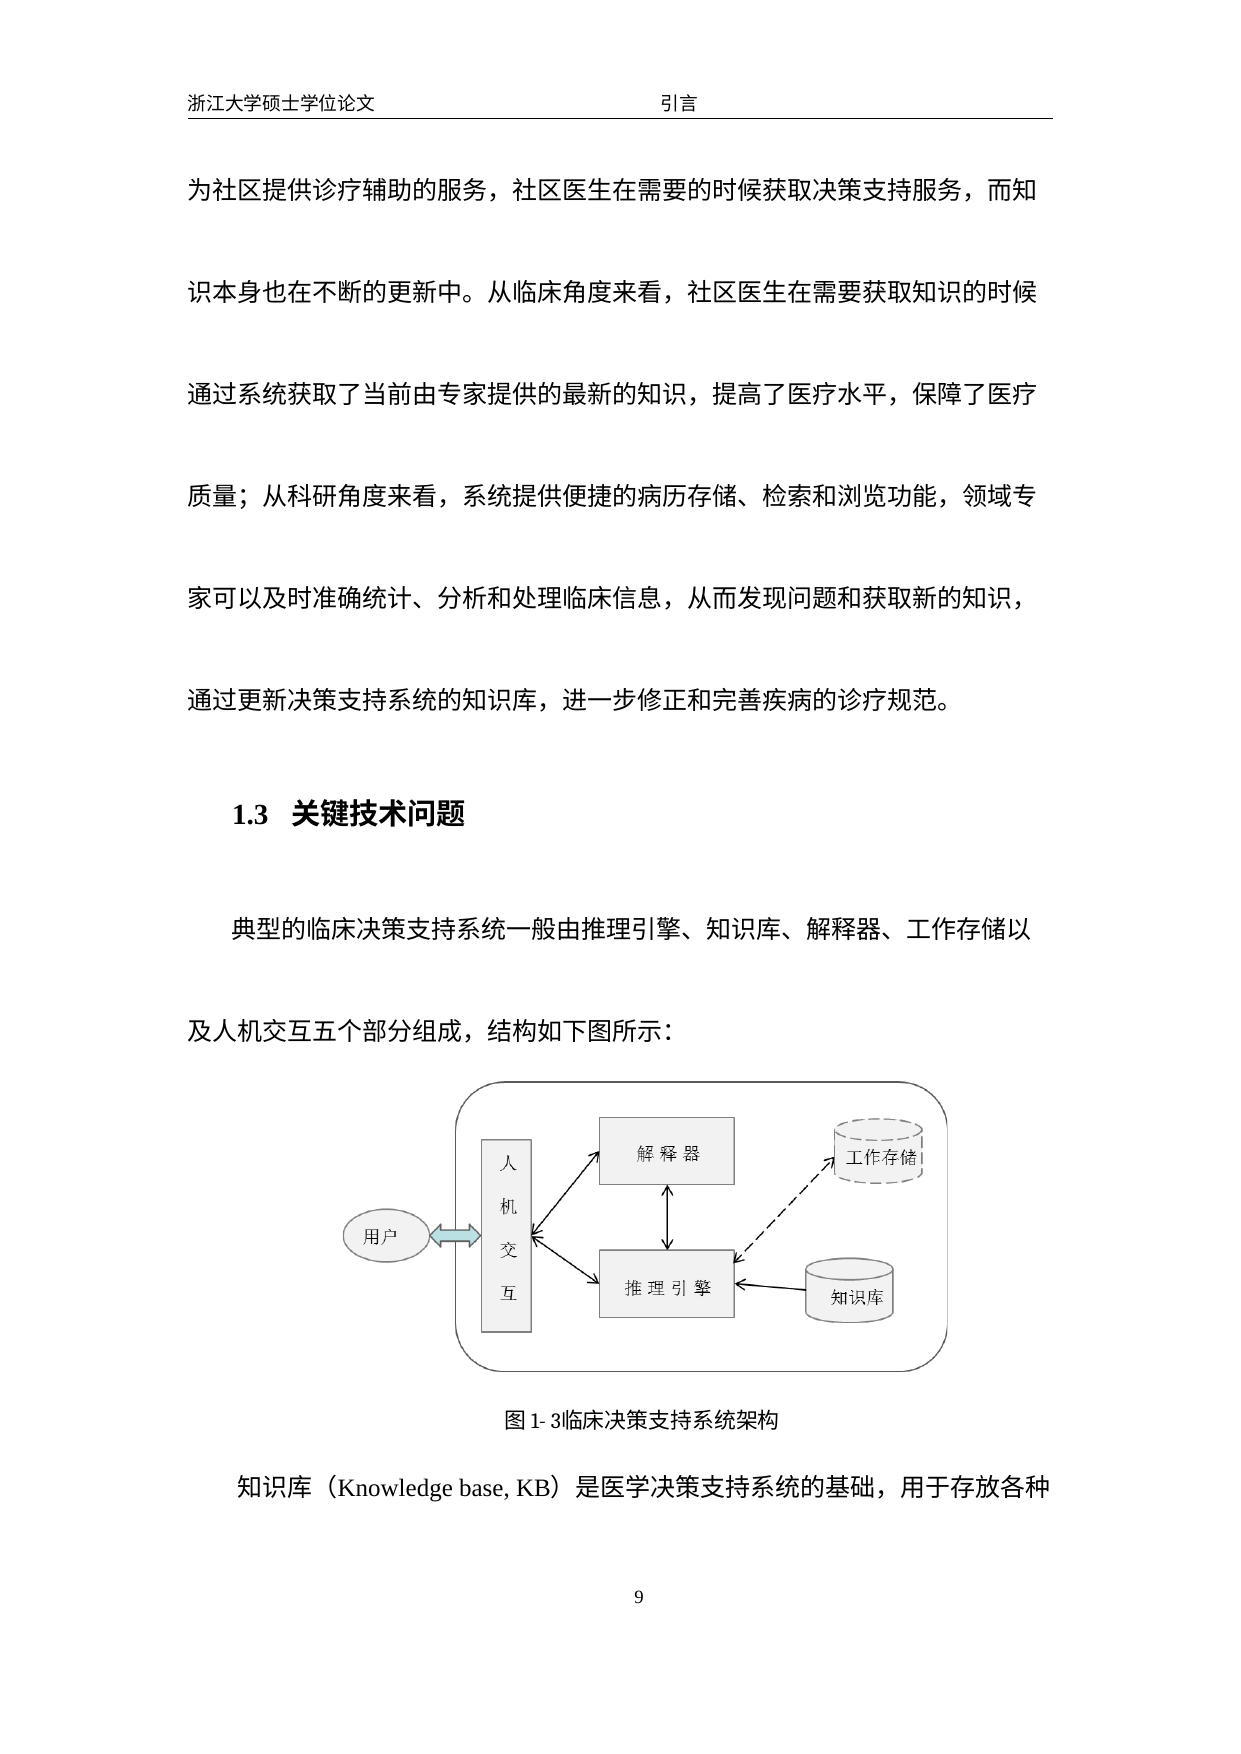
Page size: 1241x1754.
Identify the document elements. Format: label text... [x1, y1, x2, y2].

picture [342, 1081, 948, 1372]
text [187, 1451, 1053, 1519]
text 典型的临床决策支持系统一般由推理引擎、知识库、解释器、工作存储以及人机交互五个部分组成，结构如下图所示： [187, 893, 1053, 1063]
text 图1- 3临床决策支持系统架构 [187, 1401, 1053, 1435]
subtitle 关键技术问题 [232, 777, 1053, 845]
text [187, 155, 1053, 732]
